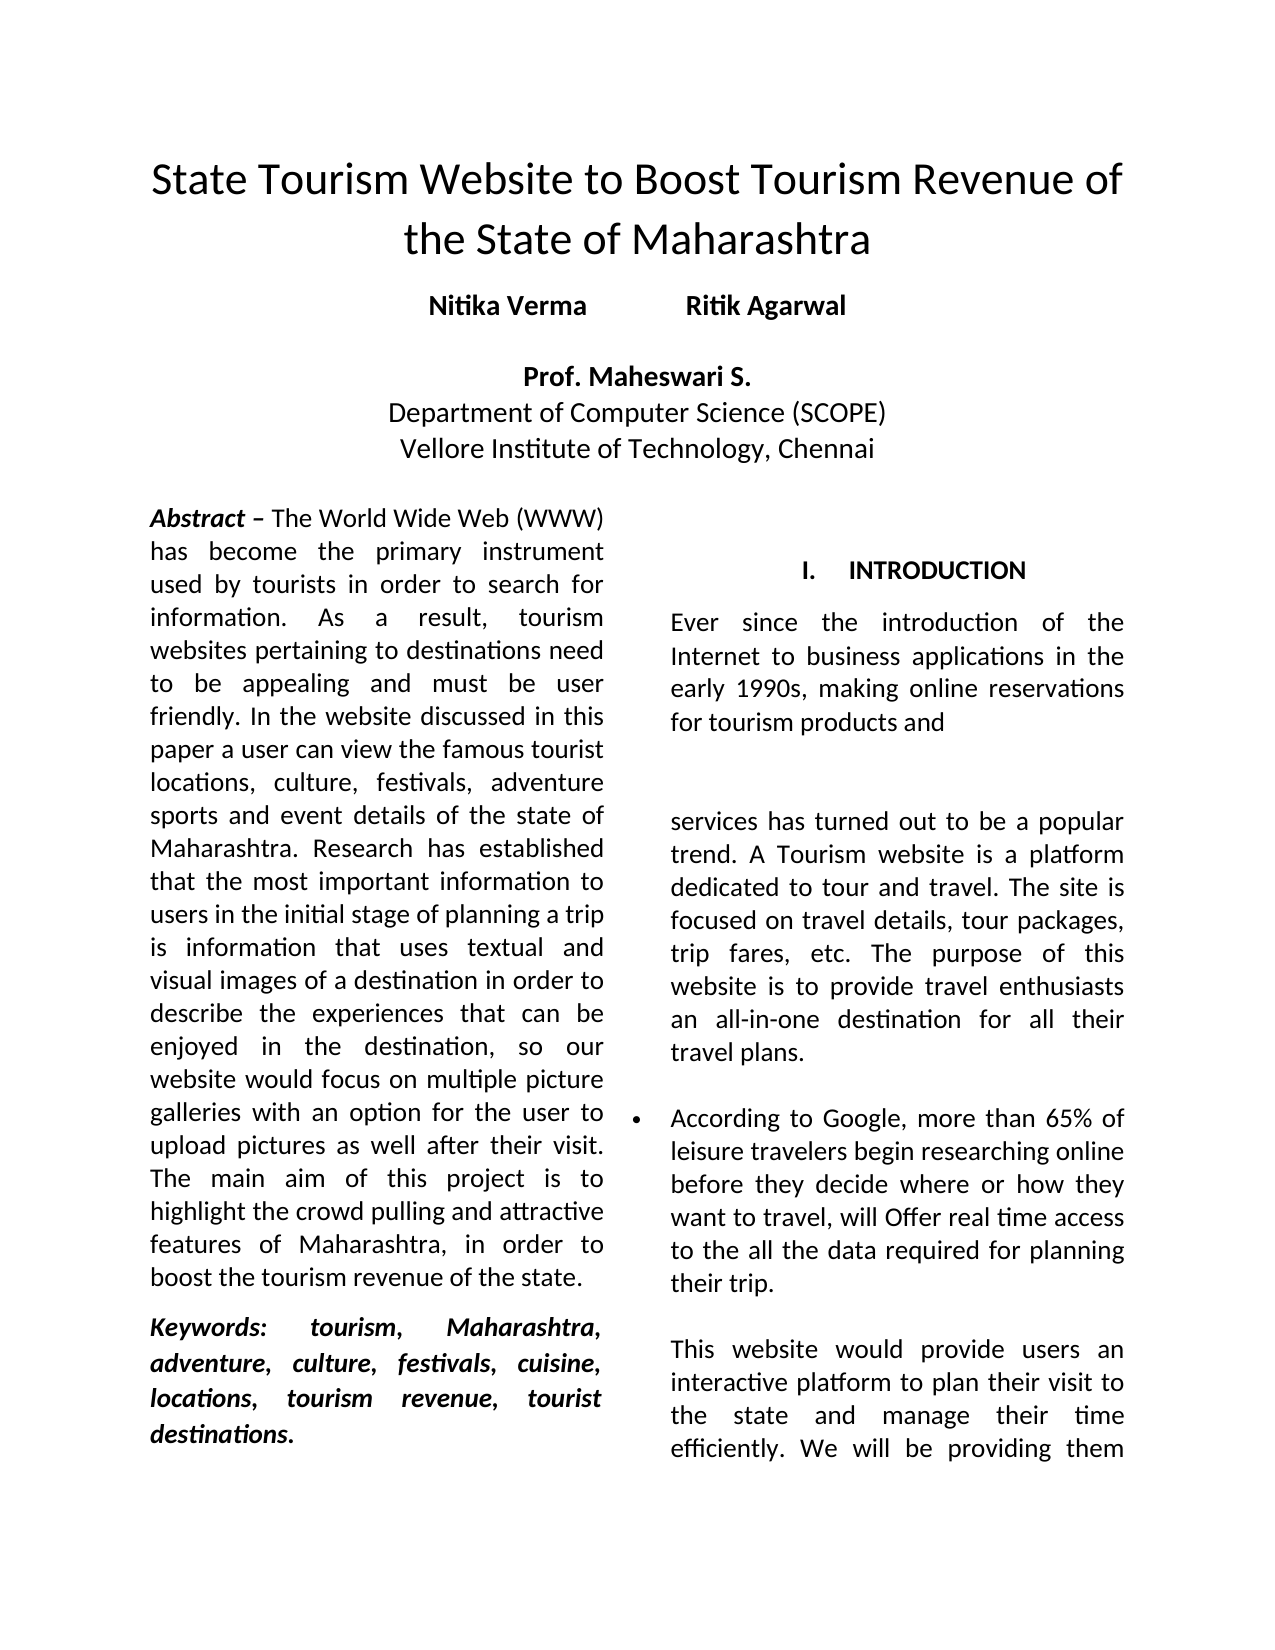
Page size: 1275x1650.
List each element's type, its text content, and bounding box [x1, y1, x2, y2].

text Abstract – The World Wide Web (WWW) has become the primary instrument used by tourists in order to search for information. As a result, tourism websites pertaining to destinations need to be appealing and must be user friendly. In the website discussed in this paper a user can view the famous tourist locations, culture, festivals, adventure sports and event details of the state of Maharashtra. Research has established that the most important information to users in the initial stage of planning a trip is information that uses textual and visual images of a destination in order to describe the experiences that can be enjoyed in the destination, so our website would focus on multiple picture galleries with an option for the user to upload pictures as well after their visit. The main aim of this project is to highlight the crowd pulling and attractive features of Maharashtra, in order to boost the tourism revenue of the state. [150, 501, 605, 1293]
text Nitika Verma Ritik Agarwal [150, 287, 1125, 323]
text State Tourism Website to Boost Tourism Revenue of the State of Maharashtra [150, 150, 1125, 266]
text Prof. Maheswari S. [150, 358, 1125, 394]
text services has turned out to be a popular trend. A Tourism website is a platform dedicated to tour and travel. The site is focused on travel details, tour packages, trip fares, etc. The purpose of this website is to provide travel enthusiasts an all-in-one destination for all their travel plans. [670, 804, 1125, 1068]
text Keywords: tourism, Maharashtra, adventure, culture, festivals, cuisine, locations, tourism revenue, tourist destinations. [150, 1310, 605, 1450]
text Vellore Institute of Technology, Chennai [150, 430, 1125, 465]
text Department of Computer Science (SCOPE) [150, 394, 1125, 430]
text Ever since the introduction of the Internet to business applications in the early 1990s, making online reservations for tourism products and [670, 606, 1125, 738]
list INTRODUCTION [802, 553, 1125, 586]
list According to Google, more than 65% of leisure travelers begin researching online before they decide where or how they want to travel, will Offer real time access to the all the data required for planning their trip. [637, 1101, 1125, 1299]
